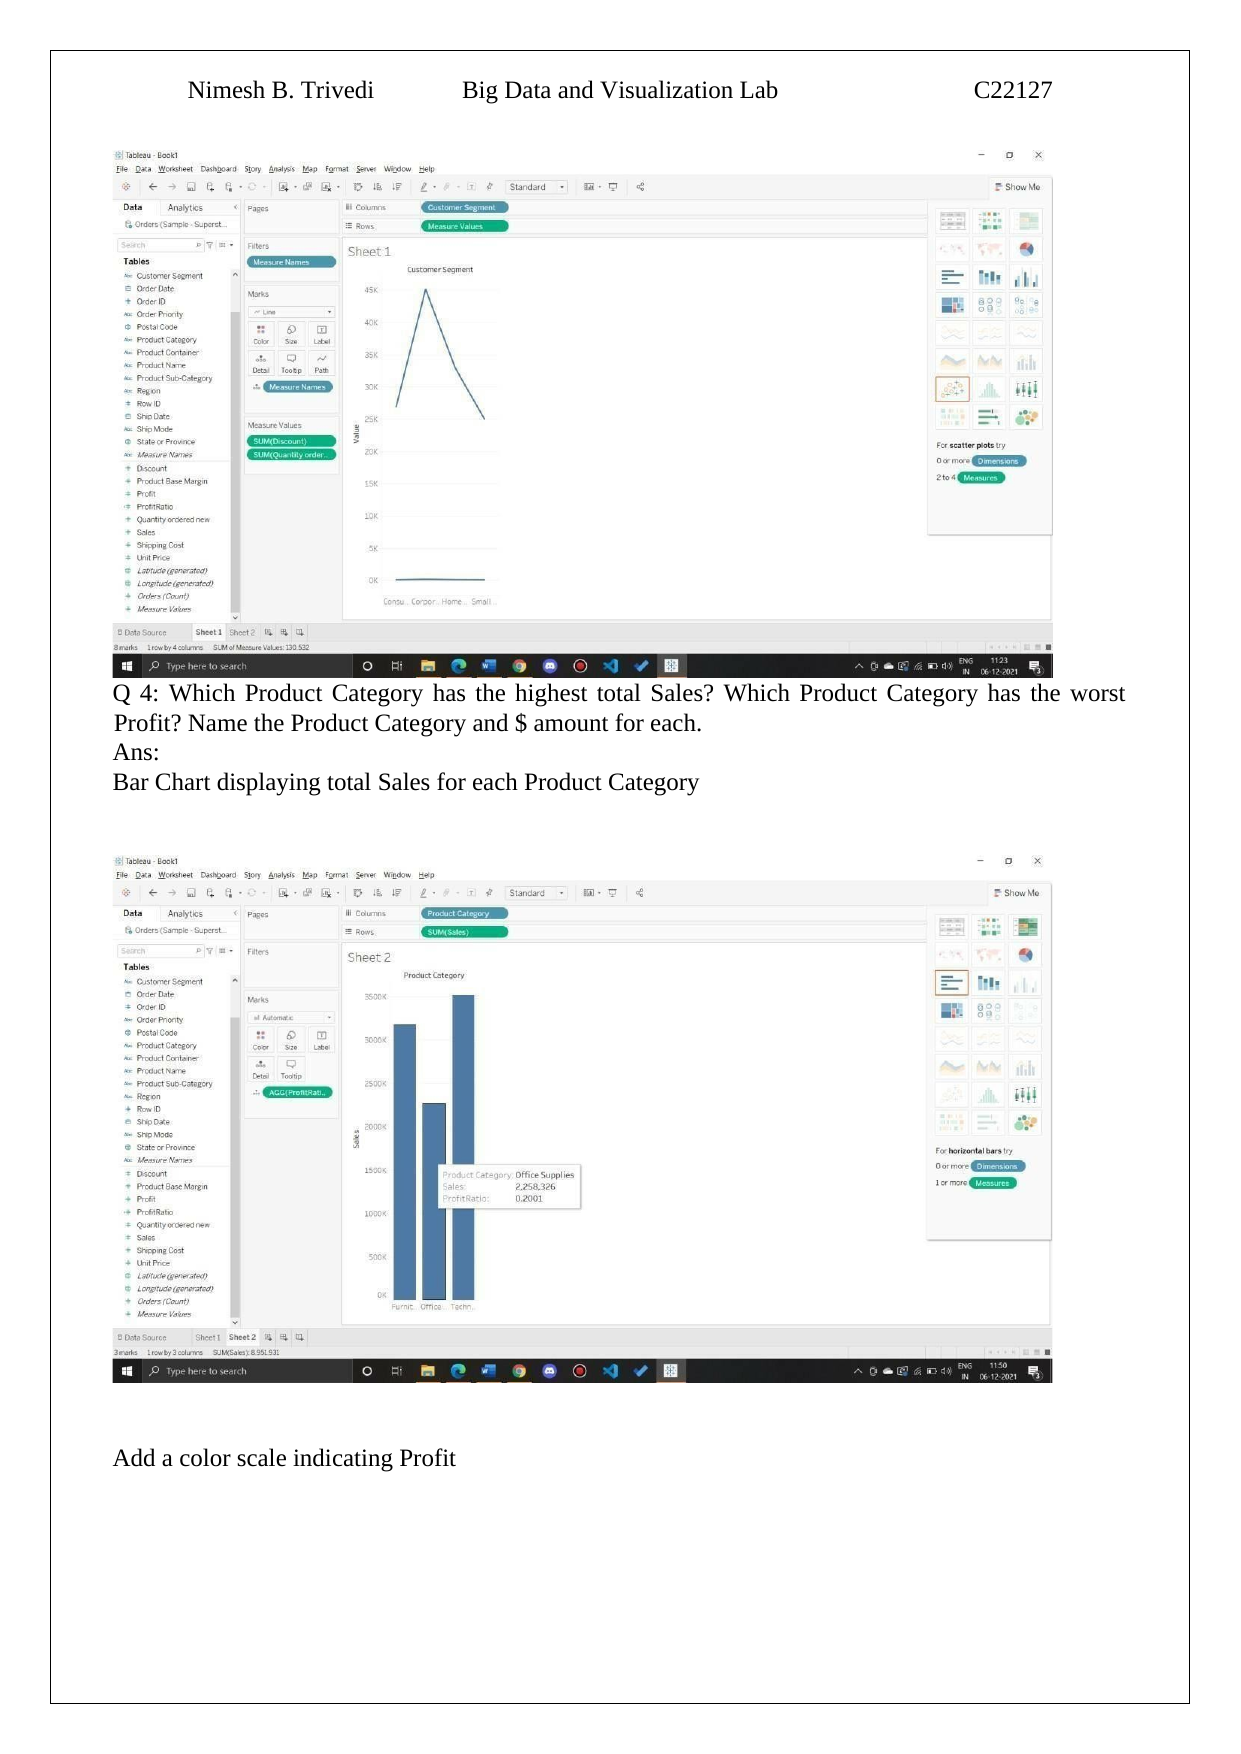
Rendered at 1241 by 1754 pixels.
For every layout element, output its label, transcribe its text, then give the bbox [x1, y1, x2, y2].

picture [112, 855, 1053, 1383]
text Q 4: Which Product Category has the highest total Sales? Which Product Category has the worst Profit? Name the Product Category and $ amount for each. [112, 678, 1128, 736]
text Bar Chart displaying total Sales for each Product Category [112, 767, 1128, 796]
text Ans: [112, 737, 1128, 766]
picture [112, 150, 1053, 678]
text Add a color scale indicating Profit [112, 1443, 1128, 1472]
